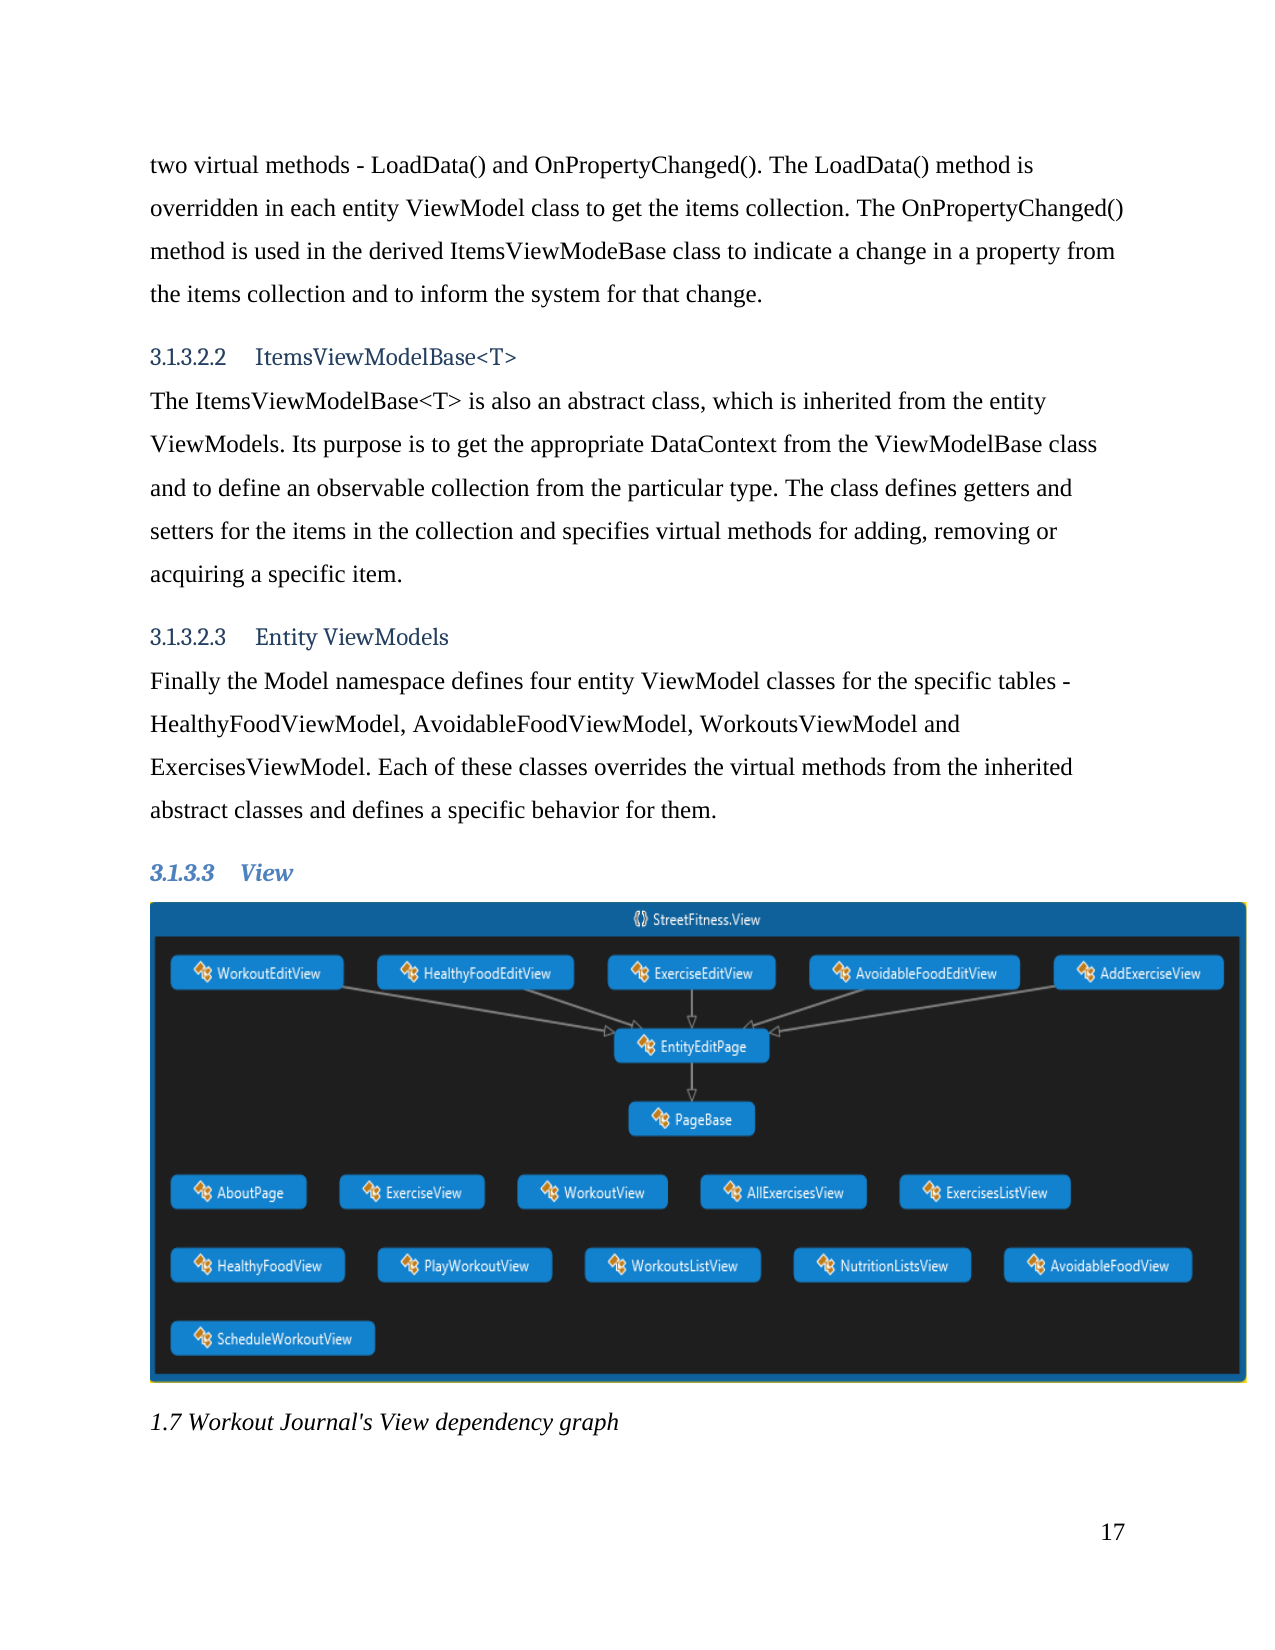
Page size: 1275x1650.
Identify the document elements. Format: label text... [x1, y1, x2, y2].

text 1.7 Workout Journal's View dependency graph [150, 1407, 1125, 1436]
text The ItemsViewModelBase<T> is also an abstract class, which is inherited from the entity ViewModels. Its purpose is to get the appropriate DataContext from the ViewModelBase class and to define an observable collection from the particular type. The class defines getters and setters for the items in the collection and specifies virtual methods for adding, removing or acquiring a specific item. [150, 386, 1125, 588]
text Finally the Model namespace defines four entity ViewModel classes for the specific tables - HealthyFoodViewModel, AvoidableFoodViewModel, WorkoutsViewModel and ExercisesViewModel. Each of these classes overrides the virtual methods from the inherited abstract classes and defines a specific behavior for them. [150, 666, 1125, 824]
subtitle ItemsViewModelBase<T> [150, 343, 1125, 372]
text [150, 150, 1125, 308]
picture [150, 902, 1247, 1383]
subtitle Entity ViewModels [150, 623, 1125, 652]
subtitle View [150, 859, 1125, 888]
